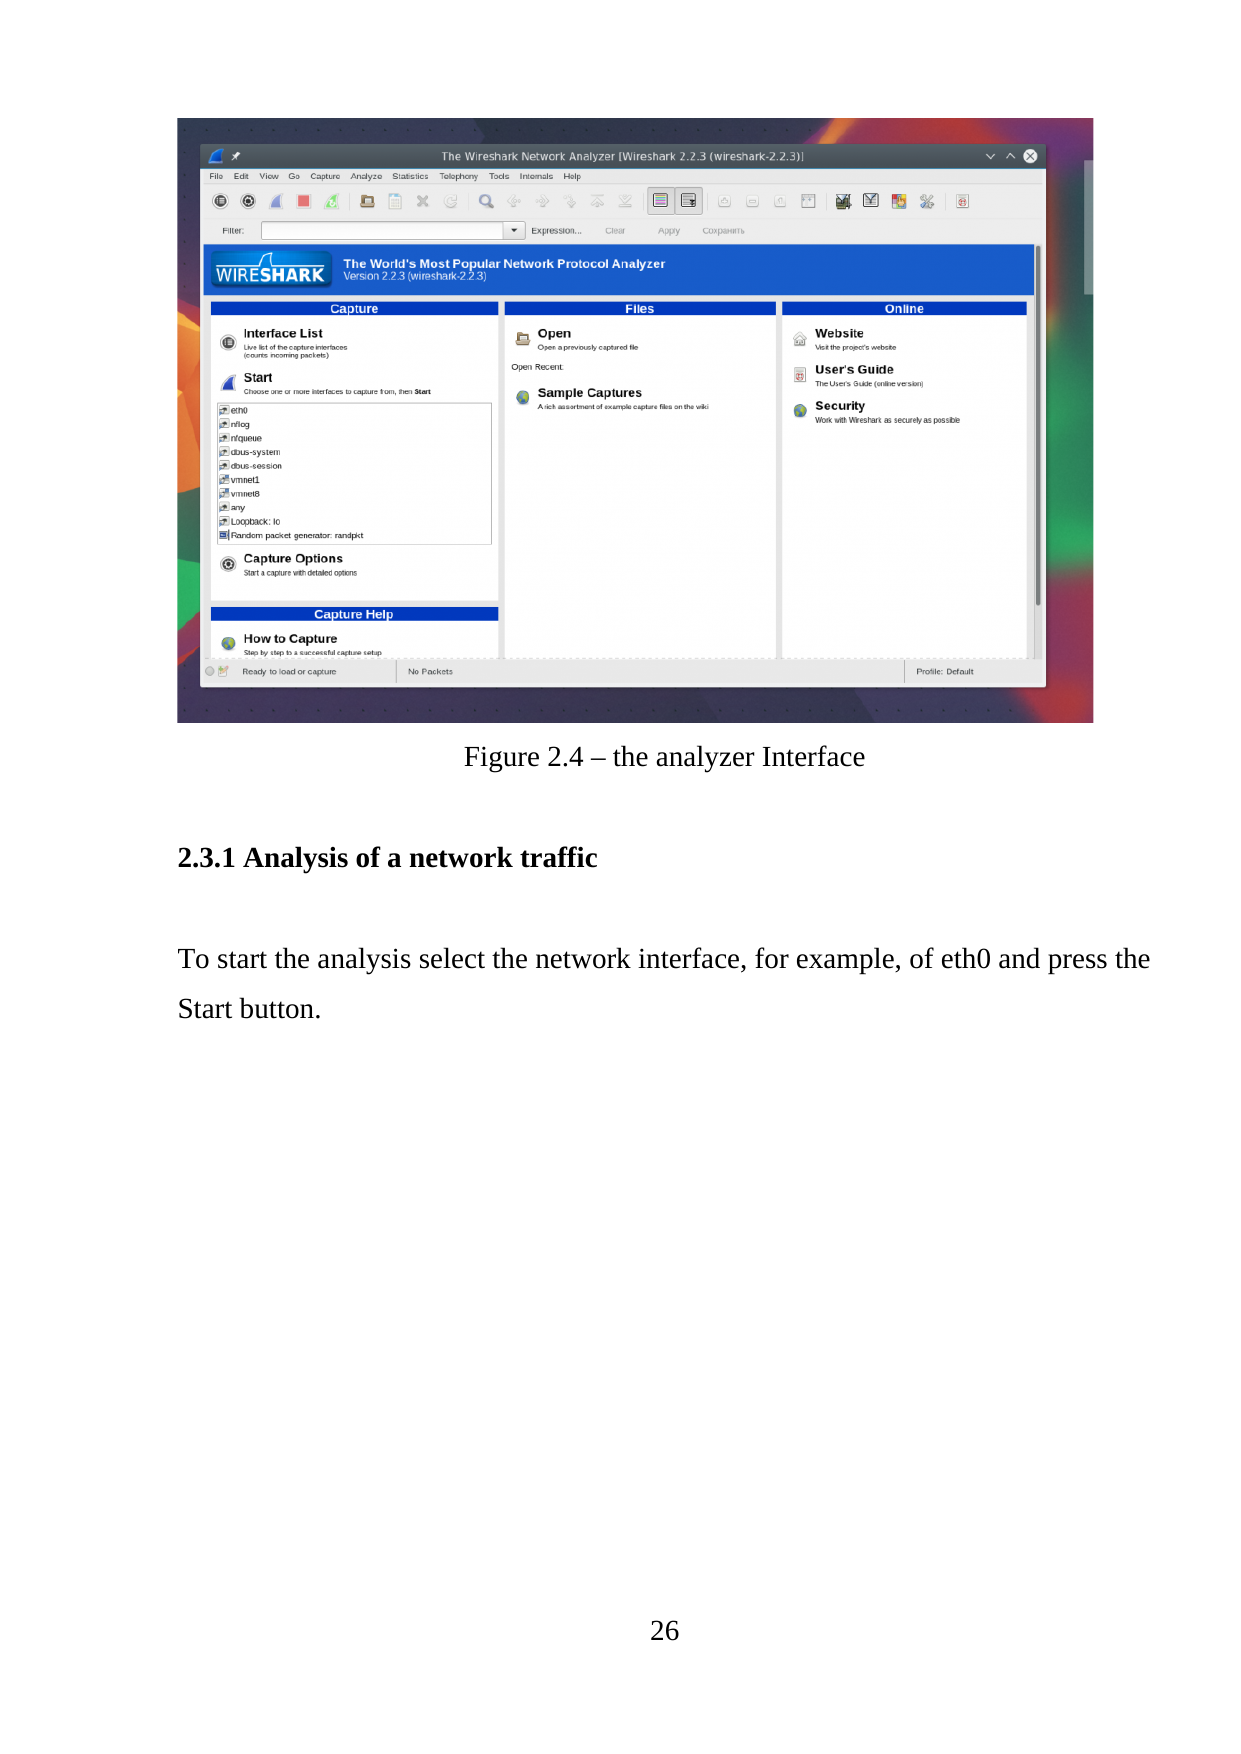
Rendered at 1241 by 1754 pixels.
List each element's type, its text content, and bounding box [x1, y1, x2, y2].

text To start the analysis select the network interface, for example, of eth0 and press the Start button. [177, 941, 1152, 1025]
text Figure 2.4 – the analyzer Interface [177, 739, 1152, 773]
subtitle 2.3.1 Analysis of a network traffic [177, 840, 1152, 874]
picture [177, 118, 1094, 723]
